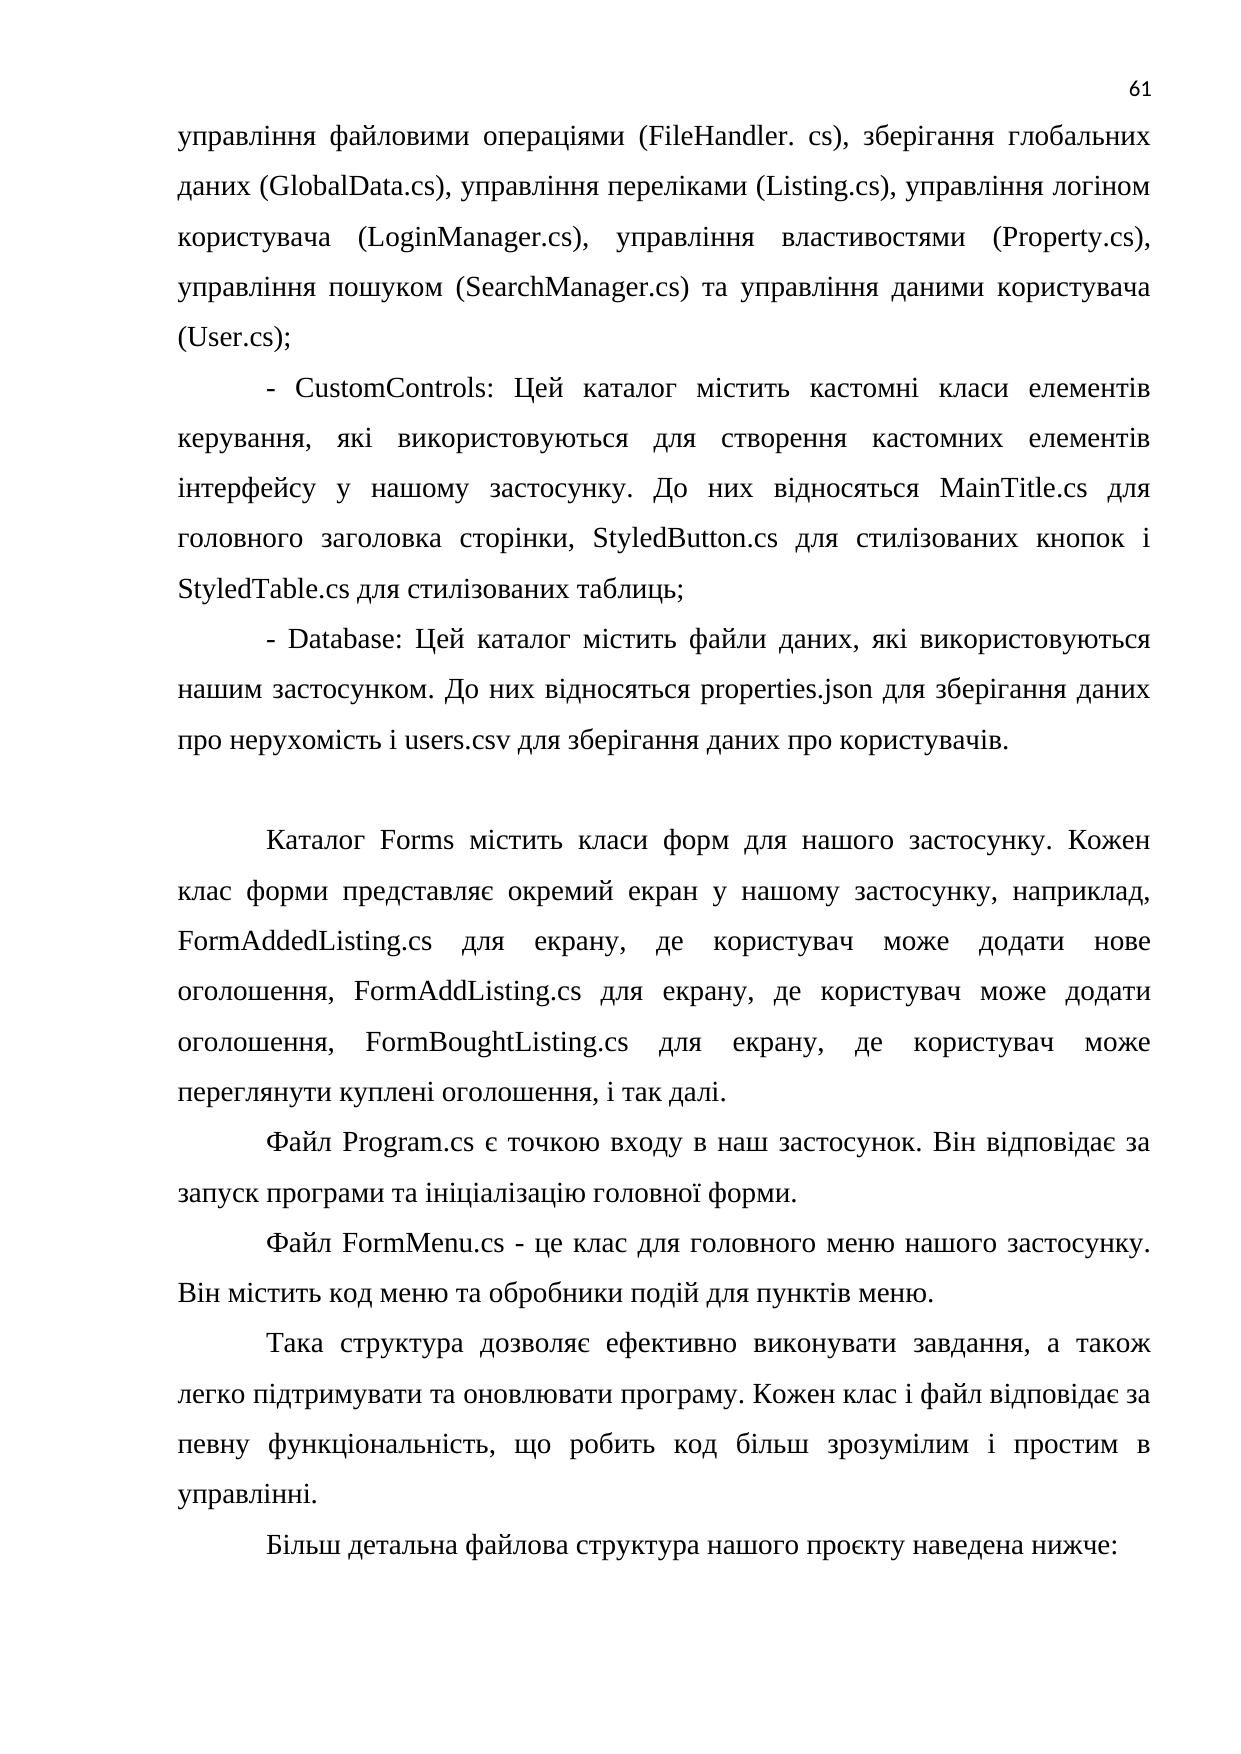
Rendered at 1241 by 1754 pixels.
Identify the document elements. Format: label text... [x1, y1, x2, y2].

text Така структура дозволяє ефективно виконувати завдання, а також легко підтримувати та оновлювати програму. Кожен клас і файл відповідає за певну функціональність, що робить код більш зрозумілим і простим в управлінні. [177, 1326, 1152, 1510]
text Файл FormMenu.cs - це клас для головного меню нашого застосунку. Він містить код меню та обробники подій для пунктів меню. [177, 1225, 1152, 1309]
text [177, 118, 1152, 353]
text Каталог Forms містить класи форм для нашого застосунку. Кожен клас форми представляє окремий екран у нашому застосунку, наприклад, FormAddedListing.cs для екрану, де користувач може додати нове оголошення, FormAddListing.cs для екрану, де користувач може додати оголошення, FormBoughtListing.cs для екрану, де користувач може переглянути куплені оголошення, і так далі. [177, 822, 1152, 1108]
text Файл Program.cs є точкою входу в наш застосунок. Він відповідає за запуск програми та ініціалізацію головної форми. [177, 1124, 1152, 1208]
text - CustomControls: Цей каталог містить кастомні класи елементів керування, які використовуються для створення кастомних елементів інтерфейсу у нашому застосунку. До них відносяться MainTitle.cs для головного заголовка сторінки, StyledButton.cs для стилізованих кнопок і StyledTable.cs для стилізованих таблиць; [177, 370, 1152, 604]
text - Database: Цей каталог містить файли даних, які використовуються нашим застосунком. До них відносяться properties.json для зберігання даних про нерухомість і users.csv для зберігання даних про користувачів. [177, 621, 1152, 755]
text Більш детальна файлова структура нашого проєкту наведена нижче: [177, 1527, 1152, 1560]
